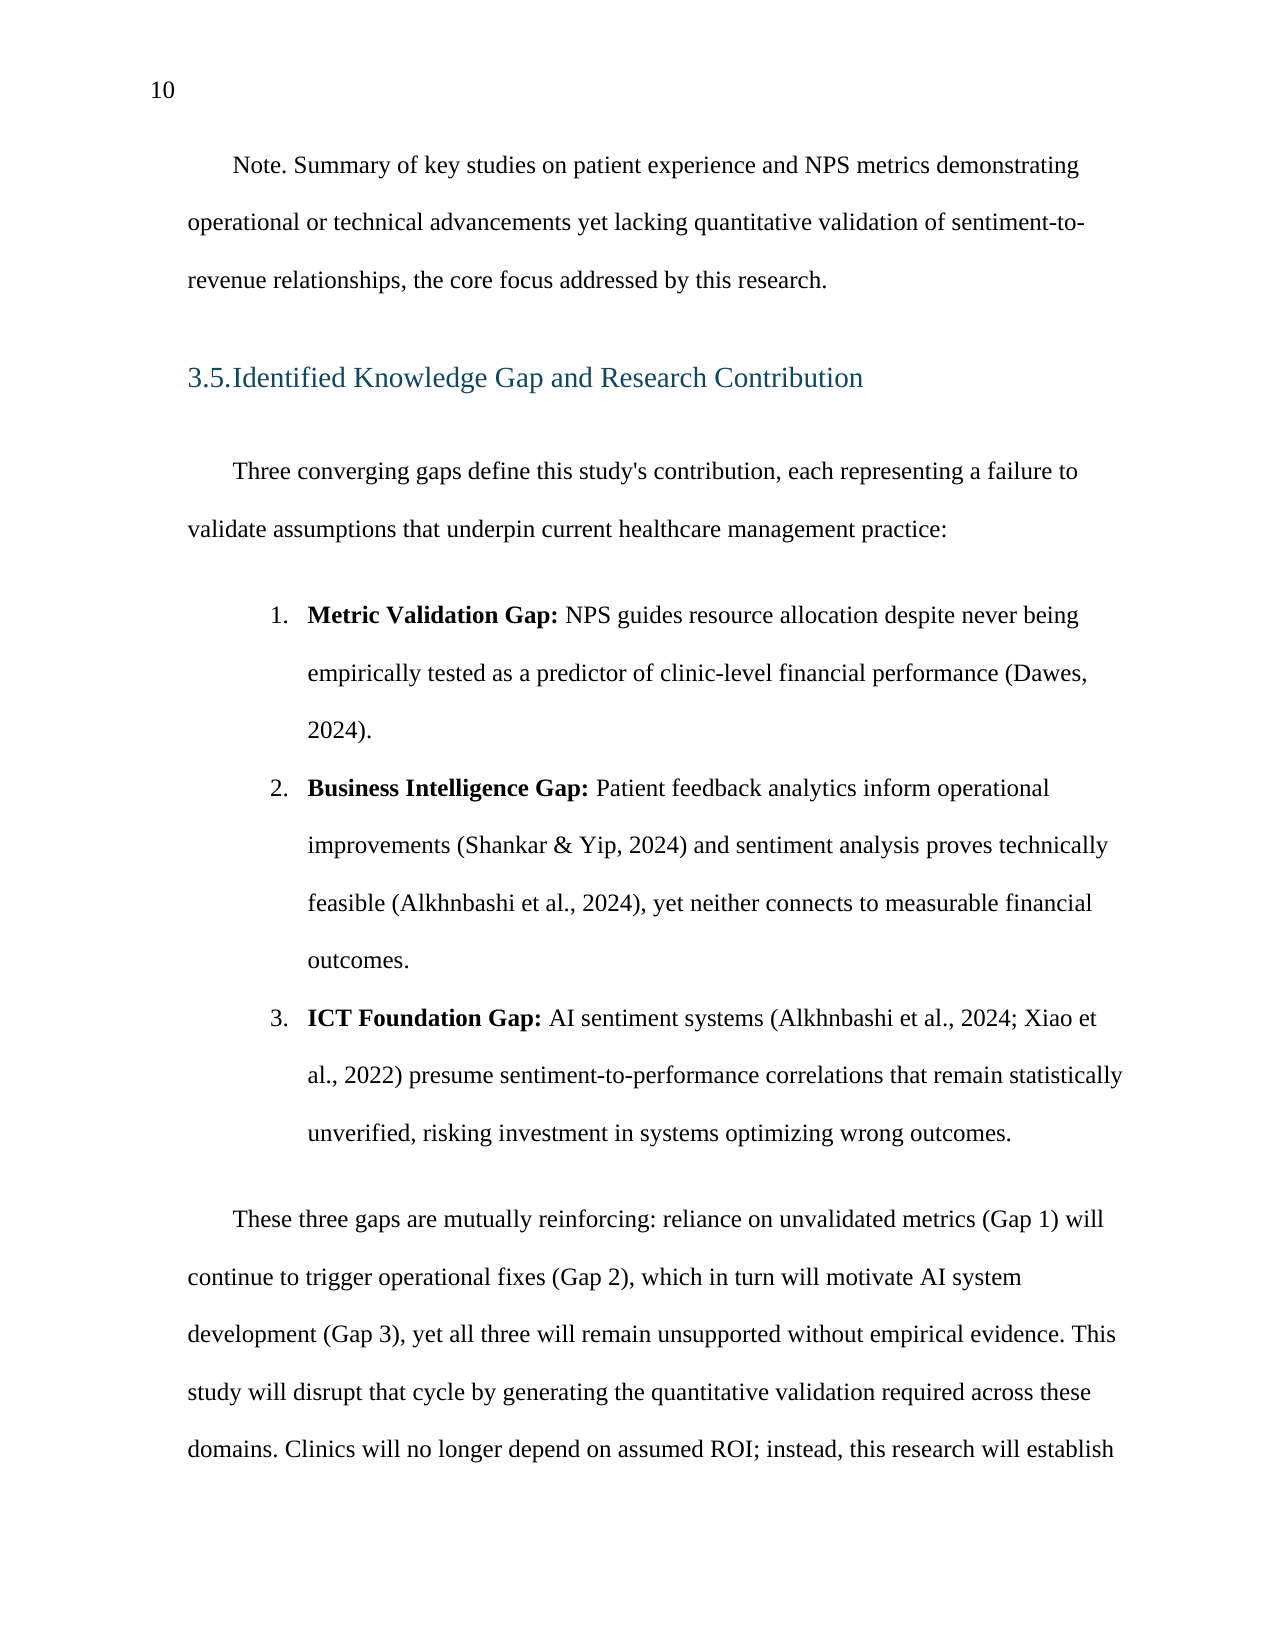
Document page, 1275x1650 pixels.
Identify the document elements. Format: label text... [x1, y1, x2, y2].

text Three converging gaps define this study's contribution, each representing a failure to validate assumptions that underpin current healthcare management practice: [187, 456, 1125, 542]
text Note. Summary of key studies on patient experience and NPS metrics demonstrating operational or technical advancements yet lacking quantitative validation of sentiment-to-revenue relationships, the core focus addressed by this research. [187, 150, 1125, 294]
subtitle Identified Knowledge Gap and Research Contribution [187, 360, 1125, 393]
list Business Intelligence Gap: Patient feedback analytics inform operational improvements (Shankar & Yip, 2024) and sentiment analysis proves technically feasible (Alkhnbashi et al., 2024), yet neither connects to measurable financial outcomes. [270, 802, 1125, 1003]
list ICT Foundation Gap: AI sentiment systems (Alkhnbashi et al., 2024; Xiao et al., 2022) presume sentiment-to-performance correlations that remain statistically unverified, risking investment in systems optimizing wrong outcomes. [270, 1061, 1125, 1205]
list Metric Validation Gap: NPS guides resource allocation despite never being empirically tested as a predictor of clinic-level financial performance (Dawes, 2024). [270, 600, 1125, 744]
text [187, 1263, 1125, 1464]
